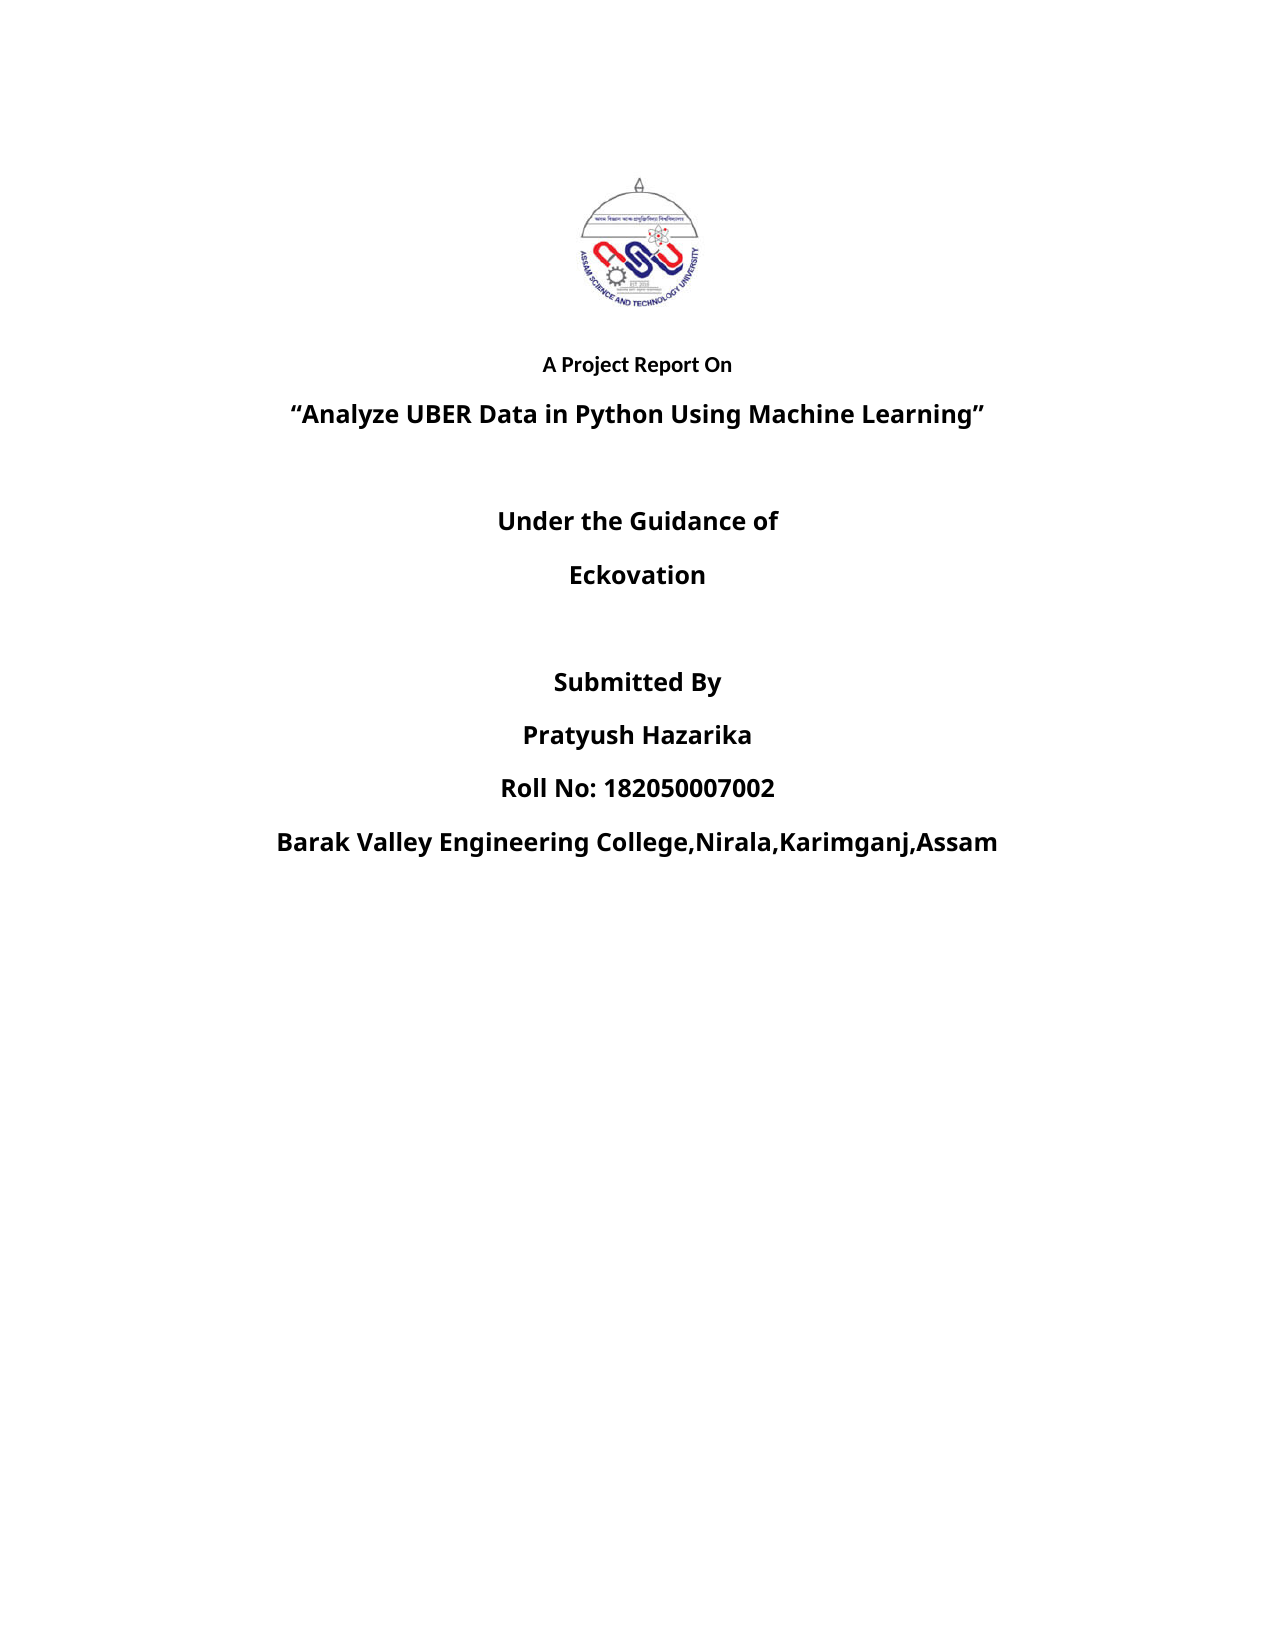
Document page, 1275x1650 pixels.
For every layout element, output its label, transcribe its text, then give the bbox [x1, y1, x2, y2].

text Roll No: 182050007002 [150, 771, 1125, 805]
text Pratyush Hazarika [150, 718, 1125, 752]
text A Project Report On [150, 350, 1125, 378]
text Submitted By [150, 664, 1125, 698]
text “Analyze UBER Data in Python Using Machine Learning” [150, 397, 1125, 431]
text Eckovation [150, 557, 1125, 591]
text Barak Valley Engineering College,Nirala,Karimganj,Assam [150, 824, 1125, 858]
text Under the Guidance of [150, 504, 1125, 538]
